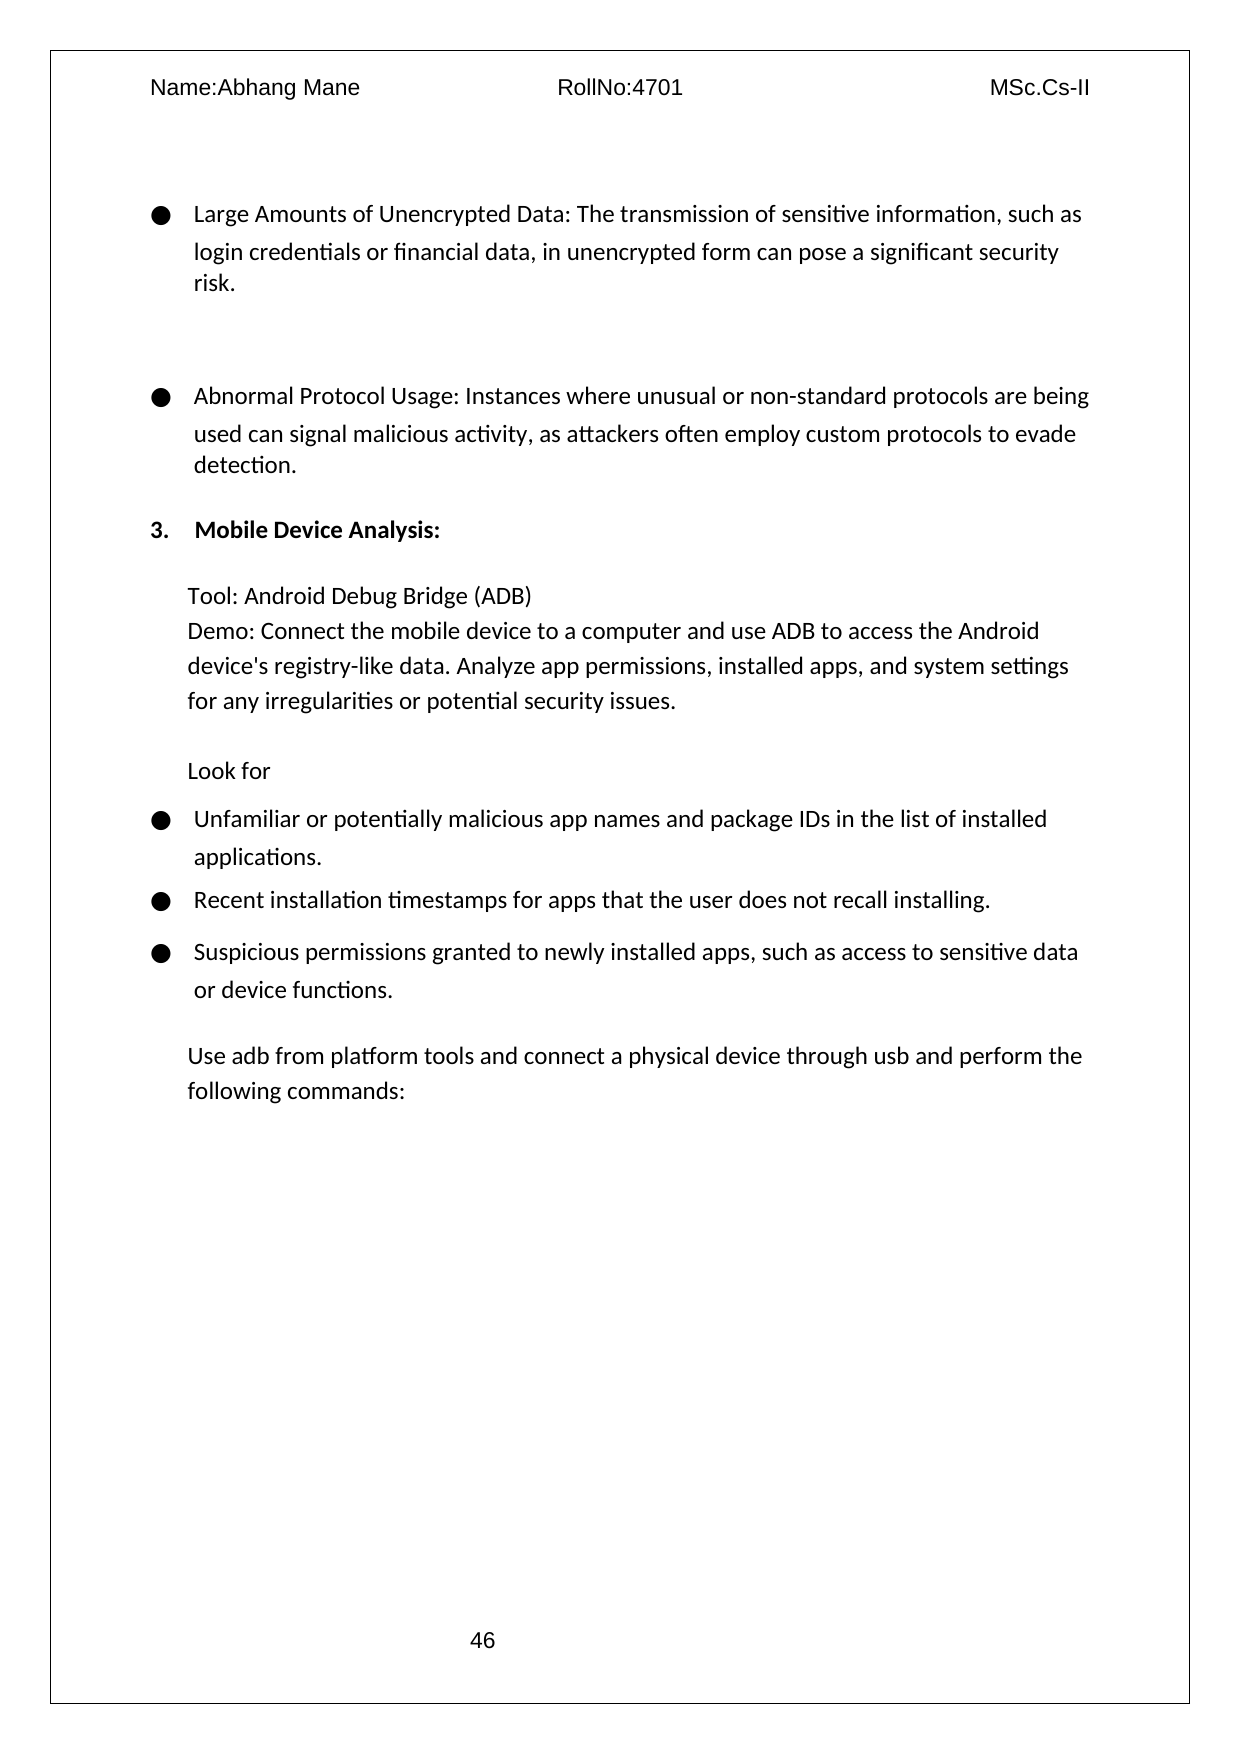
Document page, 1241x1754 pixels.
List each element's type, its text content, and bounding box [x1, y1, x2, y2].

list Unfamiliar or potentially malicious app names and package IDs in the list of installed applications. [150, 790, 1090, 872]
list Mobile Device Analysis: [150, 514, 1090, 545]
list Suspicious permissions granted to newly installed apps, such as access to sensitive data or device functions. [150, 923, 1090, 1005]
text Demo: Connect the mobile device to a computer and use ADB to access the Android device's registry-like data. Analyze app permissions, installed apps, and system settings for any irregularities or potential security issues. [187, 615, 1090, 716]
text Look for [187, 755, 1090, 786]
text Use adb from platform tools and connect a physical device through usb and perform the following commands: [187, 1040, 1090, 1105]
list Large Amounts of Unencrypted Data: The transmission of sensitive information, such as login credentials or financial data, in unencrypted form can pose a significant security risk. [150, 185, 1090, 297]
list Recent installation timestamps for apps that the user does not recall installing. [150, 872, 1090, 923]
list Abnormal Protocol Usage: Instances where unusual or non-standard protocols are being used can signal malicious activity, as attackers often employ custom protocols to evade detection. [150, 367, 1090, 479]
text Tool: Android Debug Bridge (ADB) [187, 580, 1090, 611]
